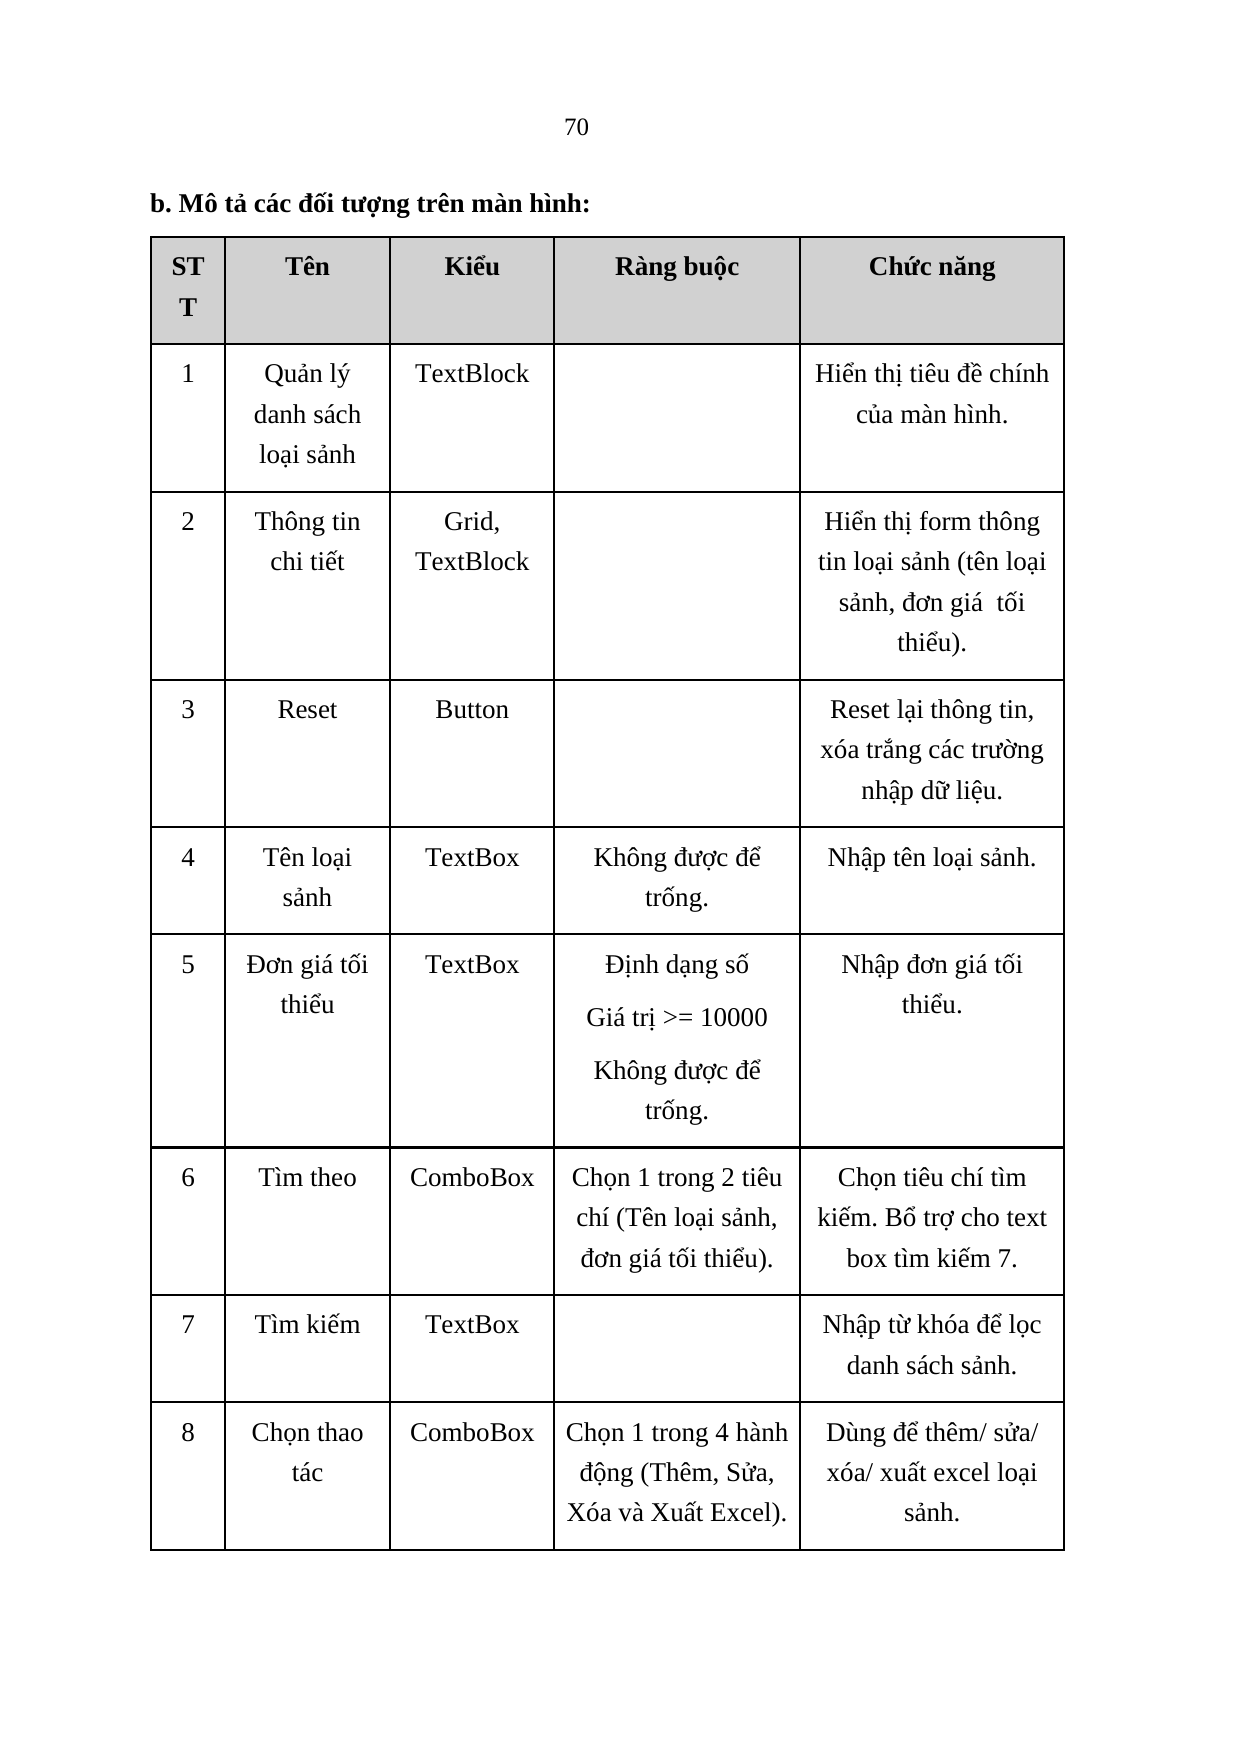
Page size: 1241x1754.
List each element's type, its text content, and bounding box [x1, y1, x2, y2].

table_cell Nhập từ khóa để lọc danh sách sảnh. [801, 1296, 1063, 1401]
table_cell Chọn thao tác [226, 1403, 389, 1549]
table_cell TextBox [391, 935, 553, 1146]
table_cell 8 [152, 1403, 224, 1549]
table_cell Quản lý danh sách loại sảnh [226, 345, 389, 491]
table_cell 6 [152, 1149, 224, 1294]
table_cell Hiển thị form thông tin loại sảnh (tên loại sảnh, đơn giá tối thiểu). [801, 493, 1063, 678]
table_cell TextBox [391, 828, 553, 933]
table_cell Tìm kiếm [226, 1296, 389, 1401]
table_cell 3 [152, 681, 224, 826]
table_cell ComboBox [391, 1403, 553, 1549]
table_cell Reset lại thông tin, xóa trắng các trường nhập dữ liệu. [801, 681, 1063, 826]
text b. Mô tả các đối tượng trên màn hình: [150, 187, 1090, 219]
table_cell TextBlock [391, 345, 553, 491]
table_cell Chọn tiêu chí tìm kiếm. Bổ trợ cho text box tìm kiếm 7. [801, 1149, 1063, 1294]
table_cell Tên loại sảnh [226, 828, 389, 933]
table_cell ComboBox [391, 1149, 553, 1294]
table_cell Thông tin chi tiết [226, 493, 389, 678]
table_cell Nhập đơn giá tối thiểu. [801, 935, 1063, 1146]
table_cell Nhập tên loại sảnh. [801, 828, 1063, 933]
table_cell TextBox [391, 1296, 553, 1401]
table_cell 5 [152, 935, 224, 1146]
table_header Chức năng [801, 238, 1063, 343]
table_cell Tìm theo [226, 1149, 389, 1294]
table_cell 7 [152, 1296, 224, 1401]
table_cell Định dạng số Giá trị >= 10000 Không được để trống. [555, 935, 799, 1146]
table_cell Đơn giá tối thiểu [226, 935, 389, 1146]
table_cell [555, 1296, 799, 1401]
table_cell Dùng để thêm/ sửa/ xóa/ xuất excel loại sảnh. [801, 1403, 1063, 1549]
table_cell 4 [152, 828, 224, 933]
table_cell Hiển thị tiêu đề chính của màn hình. [801, 345, 1063, 491]
table_cell Button [391, 681, 553, 826]
table_cell Reset [226, 681, 389, 826]
table_header STT [152, 238, 224, 343]
table_cell [555, 681, 799, 826]
table_cell 1 [152, 345, 224, 491]
table_cell Chọn 1 trong 4 hành động (Thêm, Sửa, Xóa và Xuất Excel). [555, 1403, 799, 1549]
table_cell Grid, TextBlock [391, 493, 553, 678]
table_cell [555, 345, 799, 491]
table_header Kiểu [391, 238, 553, 343]
table_cell Không được để trống. [555, 828, 799, 933]
table_cell [555, 493, 799, 678]
table_cell 2 [152, 493, 224, 678]
table_cell Chọn 1 trong 2 tiêu chí (Tên loại sảnh, đơn giá tối thiểu). [555, 1149, 799, 1294]
table_header Ràng buộc [555, 238, 799, 343]
table_header Tên [226, 238, 389, 343]
